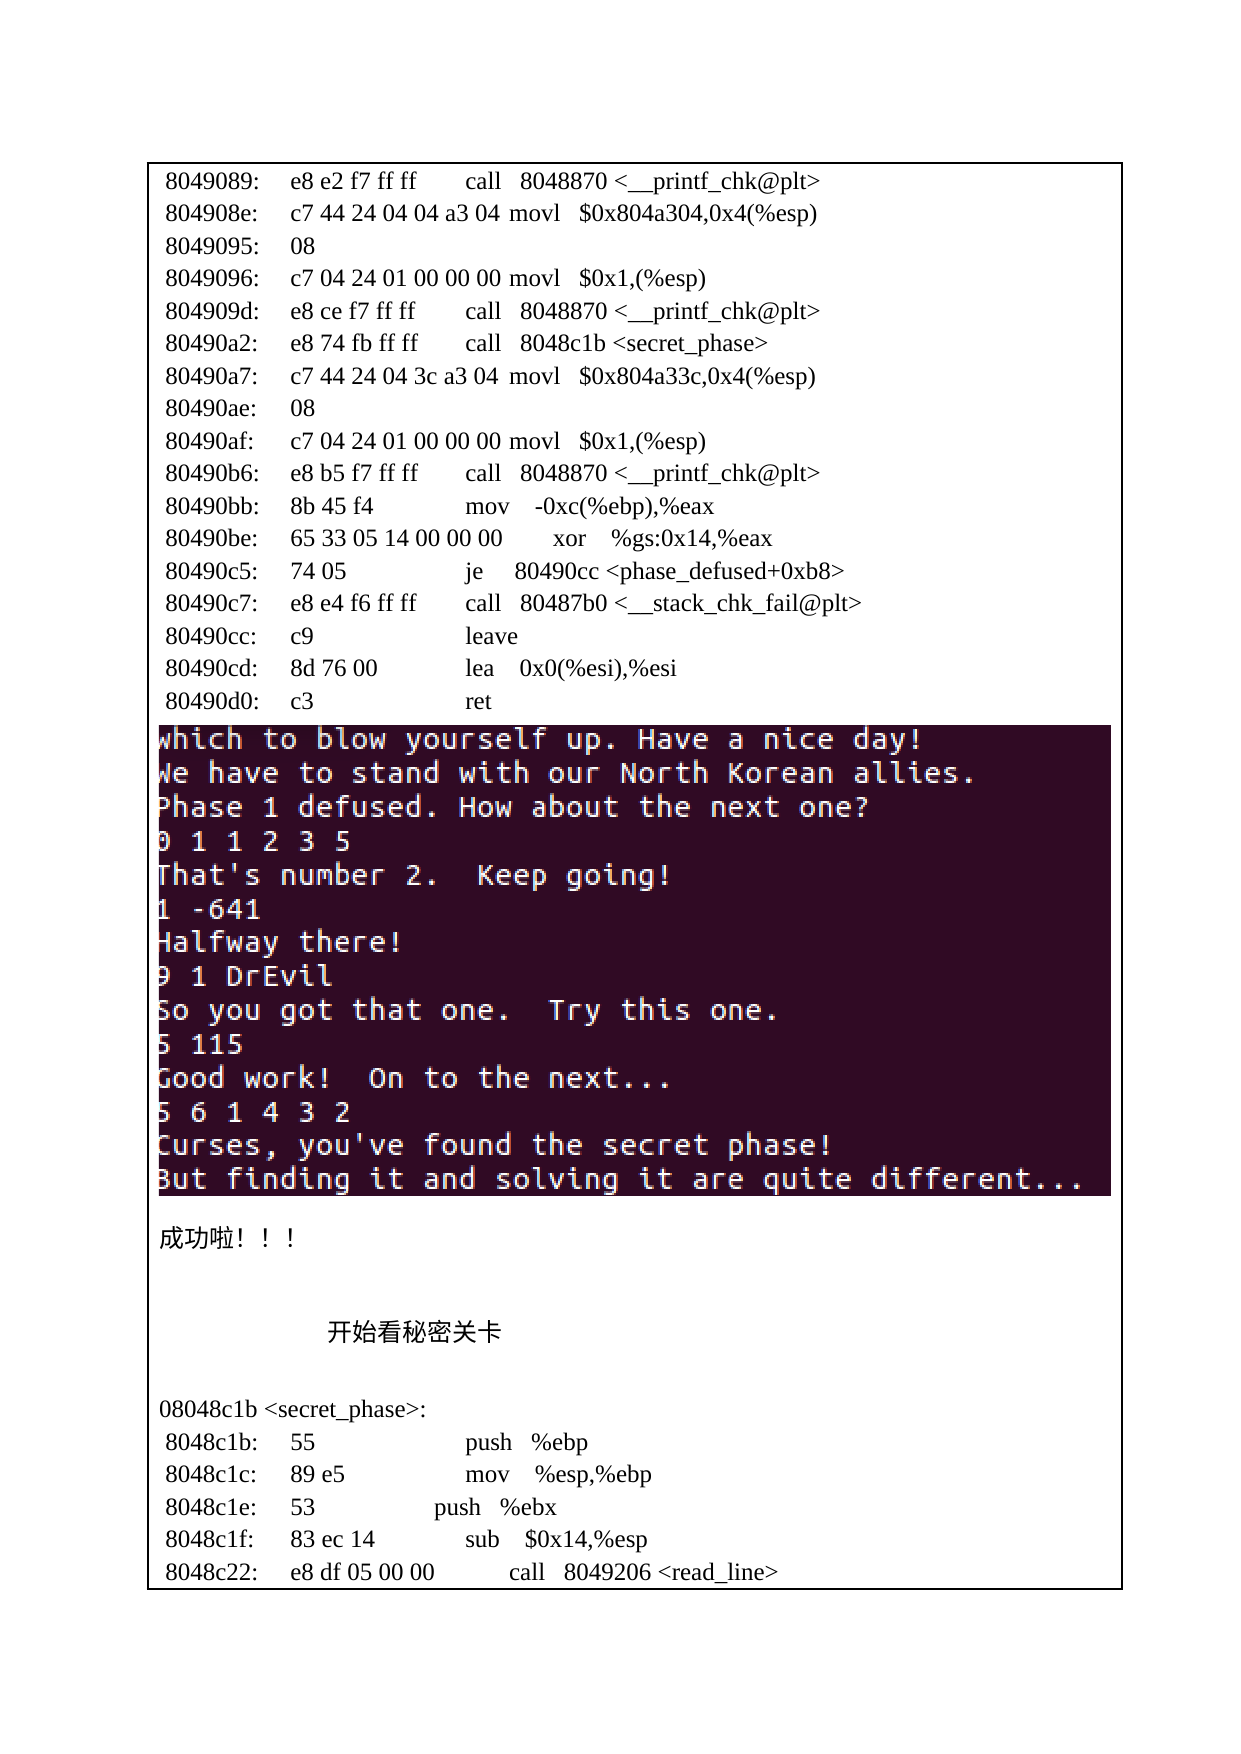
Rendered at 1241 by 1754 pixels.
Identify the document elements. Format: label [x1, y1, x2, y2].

table_cell [149, 164, 1121, 1587]
picture [158, 725, 1111, 1196]
